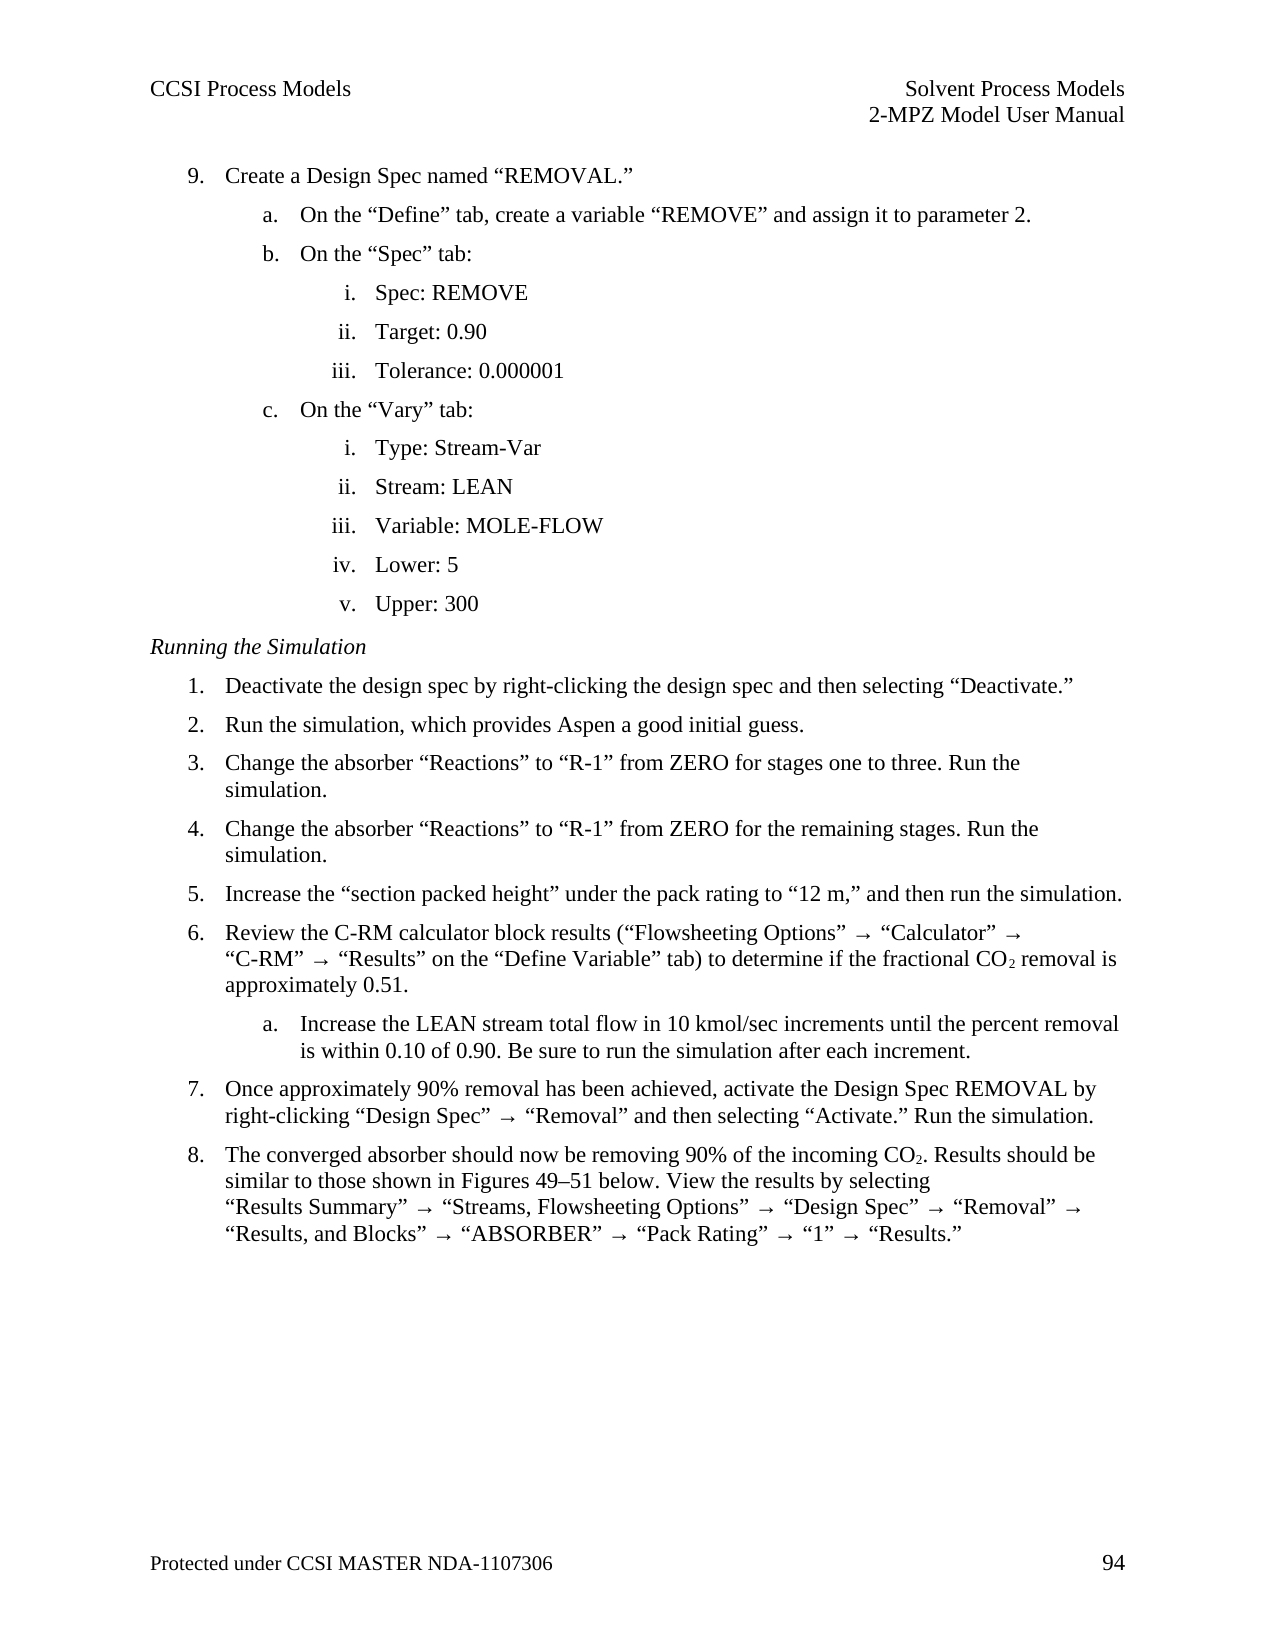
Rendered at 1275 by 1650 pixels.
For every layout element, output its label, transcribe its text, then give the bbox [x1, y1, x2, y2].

list Stream: LEAN [356, 473, 1125, 500]
list Type: Stream-Var [356, 434, 1125, 461]
text Running the Simulation [150, 633, 1125, 659]
list Once approximately 90% removal has been achieved, activate the Design Spec REMOVAL by right-clicking “Design Spec” → “Removal” and then selecting “Activate.” Run the simulation. [187, 1076, 1125, 1128]
list Spec: REMOVE [356, 279, 1125, 305]
list Review the C-RM calculator block results (“Flowsheeting Options” → “Calculator” → “C-RM” → “Results” on the “Define Variable” tab) to determine if the fractional CO2 removal is approximately 0.51. [187, 919, 1125, 998]
list Lower: 5 [356, 551, 1125, 577]
list Upper: 300 [356, 590, 1125, 616]
list Tolerance: 0.000001 [356, 357, 1125, 383]
list Change the absorber “Reactions” to “R-1” from ZERO for the remaining stages. Run the simulation. [187, 815, 1125, 867]
list Increase the “section packed height” under the pack rating to “12 m,” and then run the simulation. [187, 880, 1125, 906]
list Deactivate the design spec by right-clicking the design spec and then selecting “Deactivate.” [187, 672, 1125, 698]
list Run the simulation, which provides Aspen a good initial guess. [187, 711, 1125, 737]
list On the “Vary” tab: [262, 396, 1125, 422]
list Create a Design Spec named “REMOVAL.” [187, 162, 1125, 189]
list On the “Define” tab, create a variable “REMOVE” and assign it to parameter 2. [262, 201, 1125, 228]
list Target: 0.90 [356, 318, 1125, 344]
list On the “Spec” tab: [262, 240, 1125, 267]
list Change the absorber “Reactions” to “R-1” from ZERO for stages one to three. Run the simulation. [187, 749, 1125, 802]
list The converged absorber should now be removing 90% of the incoming CO2. Results should be similar to those shown in Figures 49–51 below. View the results by selecting “Results Summary” → “Streams, Flowsheeting Options” → “Design Spec” → “Removal” → “Results, and Blocks” → “ABSORBER” → “Pack Rating” → “1” → “Results.” [187, 1141, 1125, 1246]
list Increase the LEAN stream total flow in 10 kmol/sec increments until the percent removal is within 0.10 of 0.90. Be sure to run the simulation after each increment. [262, 1010, 1125, 1063]
list Variable: MOLE-FLOW [356, 512, 1125, 538]
